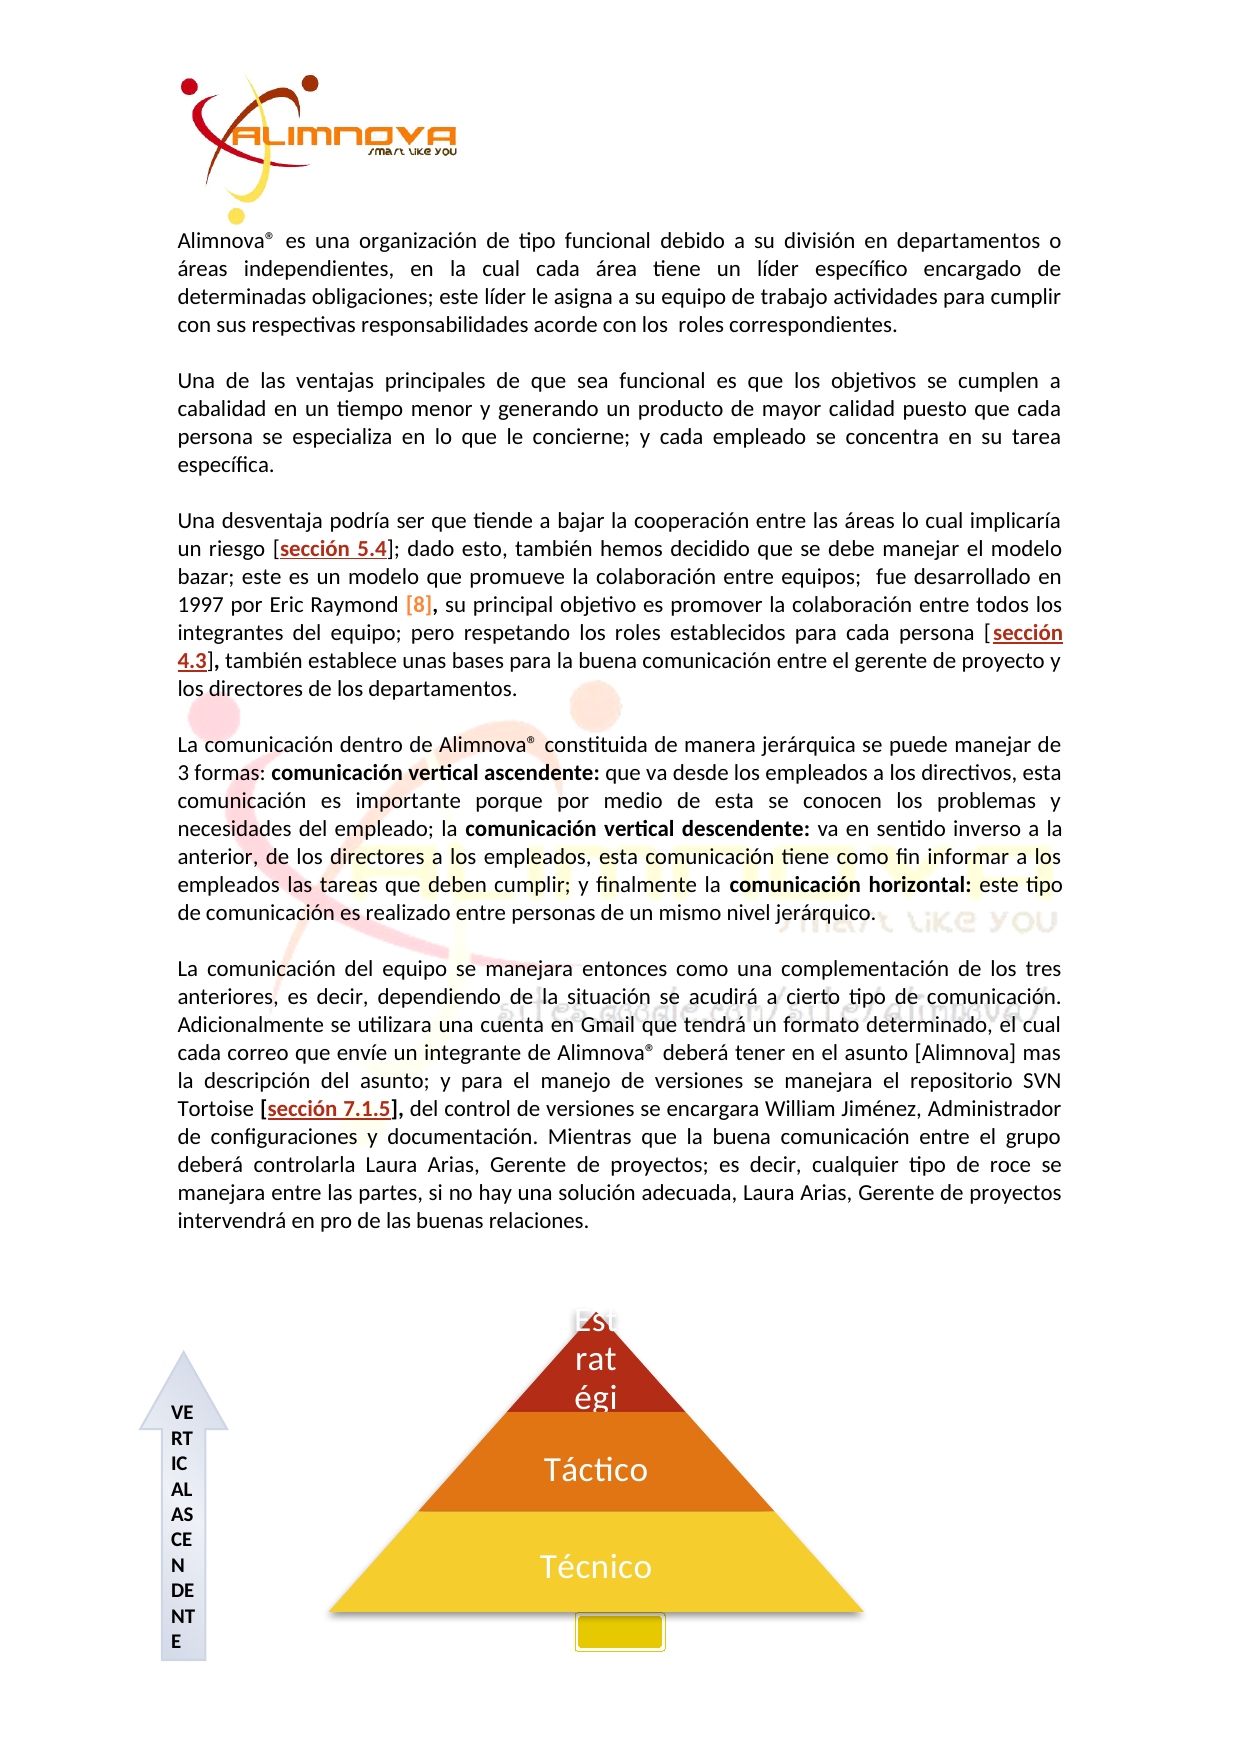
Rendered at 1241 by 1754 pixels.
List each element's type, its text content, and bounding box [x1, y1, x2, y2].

picture [177, 73, 458, 226]
text Alimnova® es una organización de tipo funcional debido a su división en departamentos o áreas independientes, en la cual cada área tiene un líder específico encargado de determinadas obligaciones; este líder le asigna a su equipo de trabajo actividades para cumplir con sus respectivas responsabilidades acorde con los roles correspondientes. [177, 226, 1063, 338]
text La comunicación dentro de Alimnova® constituida de manera jerárquica se puede manejar de 3 formas: comunicación vertical ascendente: que va desde los empleados a los directivos, esta comunicación es importante porque por medio de esta se conocen los problemas y necesidades del empleado; la comunicación vertical descendente: va en sentido inverso a la anterior, de los directores a los empleados, esta comunicación tiene como fin informar a los empleados las tareas que deben cumplir; y finalmente la comunicación horizontal: este tipo de comunicación es realizado entre personas de un mismo nivel jerárquico. [177, 730, 1063, 926]
text La comunicación del equipo se manejara entonces como una complementación de los tres anteriores, es decir, dependiendo de la situación se acudirá a cierto tipo de comunicación. Adicionalmente se utilizara una cuenta en Gmail que tendrá un formato determinado, el cual cada correo que envíe un integrante de Alimnova® deberá tener en el asunto [Alimnova] mas la descripción del asunto; y para el manejo de versiones se manejara el repositorio SVN Tortoise [sección 7.1.5], del control de versiones se encargara William Jiménez, Administrador de configuraciones y documentación. Mientras que la buena comunicación entre el grupo deberá controlarla Laura Arias, Gerente de proyectos; es decir, cualquier tipo de roce se manejara entre las partes, si no hay una solución adecuada, Laura Arias, Gerente de proyectos intervendrá en pro de las buenas relaciones. [177, 954, 1063, 1234]
text Una de las ventajas principales de que sea funcional es que los objetivos se cumplen a cabalidad en un tiempo menor y generando un producto de mayor calidad puesto que cada persona se especializa en lo que le concierne; y cada empleado se concentra en su tarea específica. [177, 366, 1063, 478]
